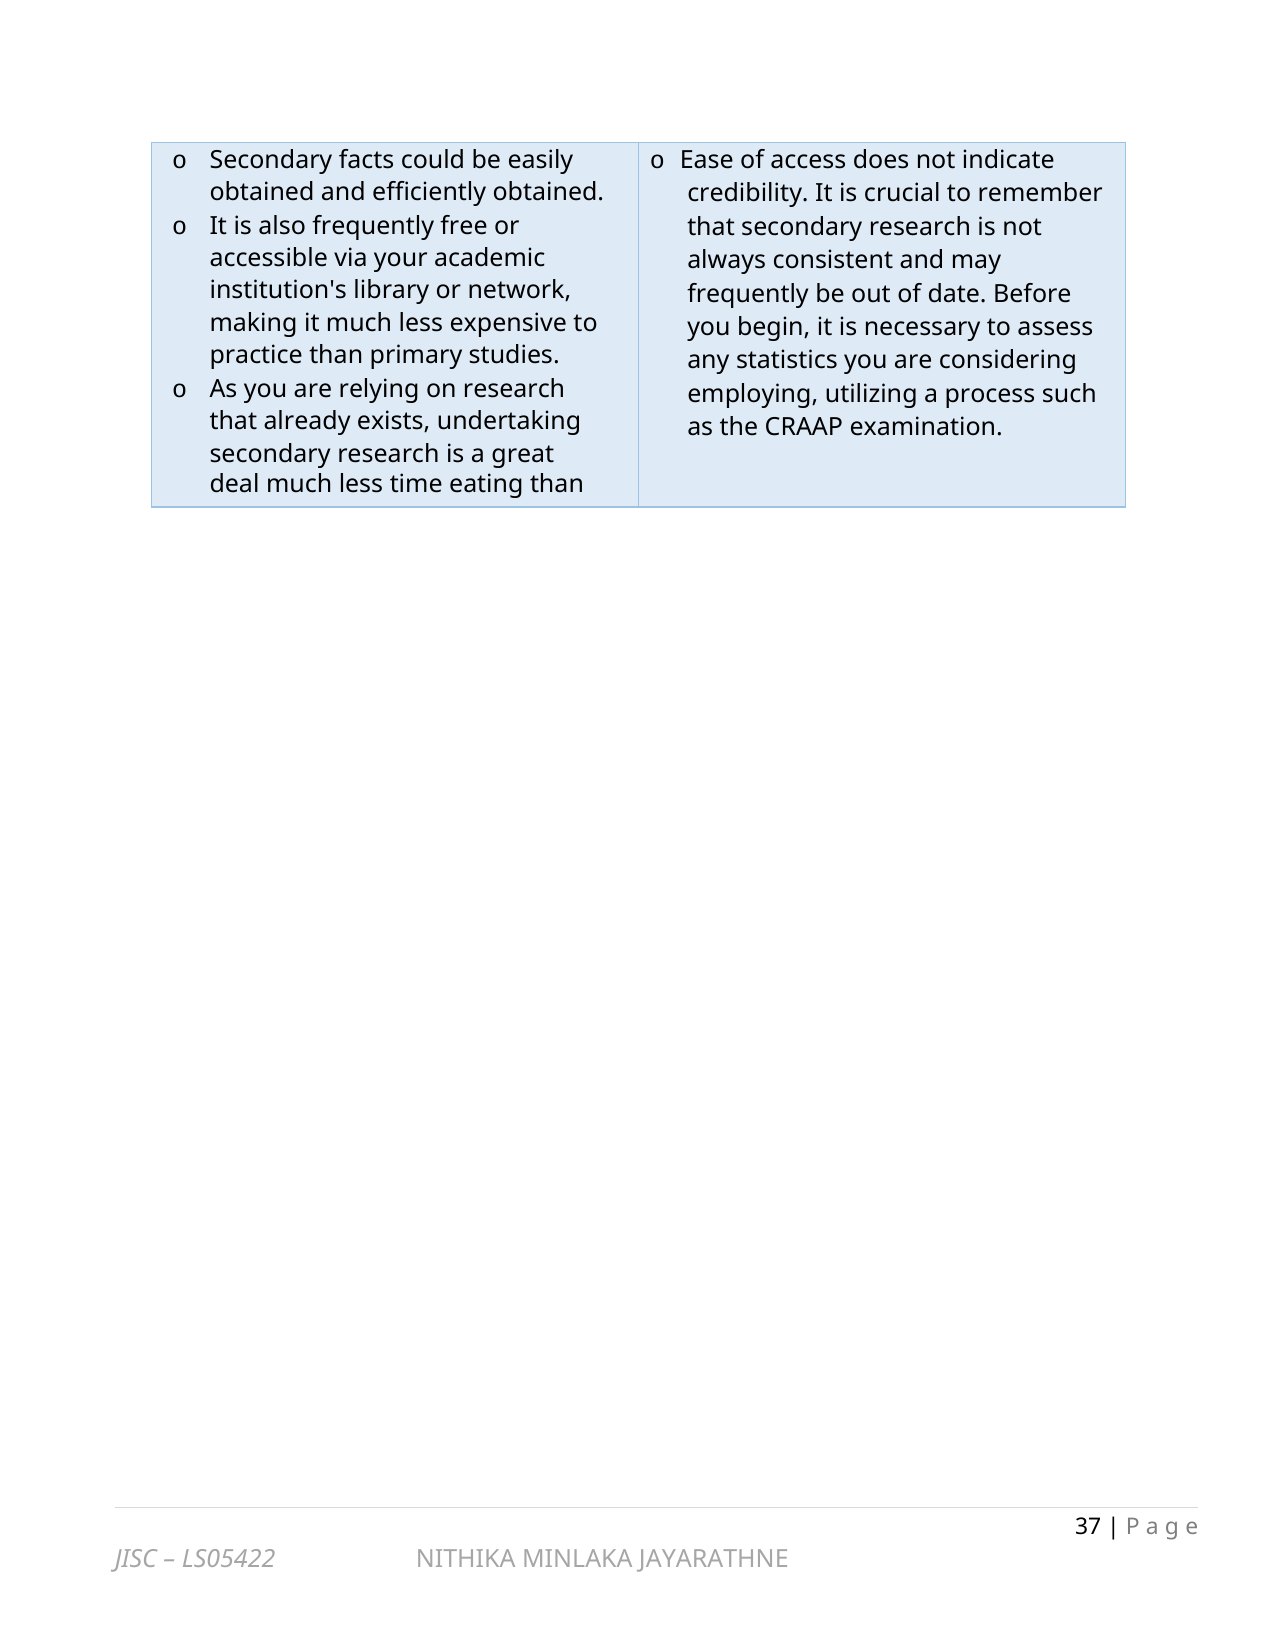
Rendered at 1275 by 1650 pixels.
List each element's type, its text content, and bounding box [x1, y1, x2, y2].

table_cell o Ease of access does not indicate credibility. It is crucial to remember that secondary research is not always consistent and may frequently be out of date. Before you begin, it is necessary to assess any statistics you are considering employing, utilizing a process such as the CRAAP examination. [639, 143, 1125, 506]
table_cell Secondary facts could be easily obtained and efficiently obtained. It is also frequently free or accessible via your academic institution's library or network, making it much less expensive to practice than primary studies. As you are relying on research that already exists, undertaking secondary research is a great deal much less time eating than [152, 143, 638, 506]
